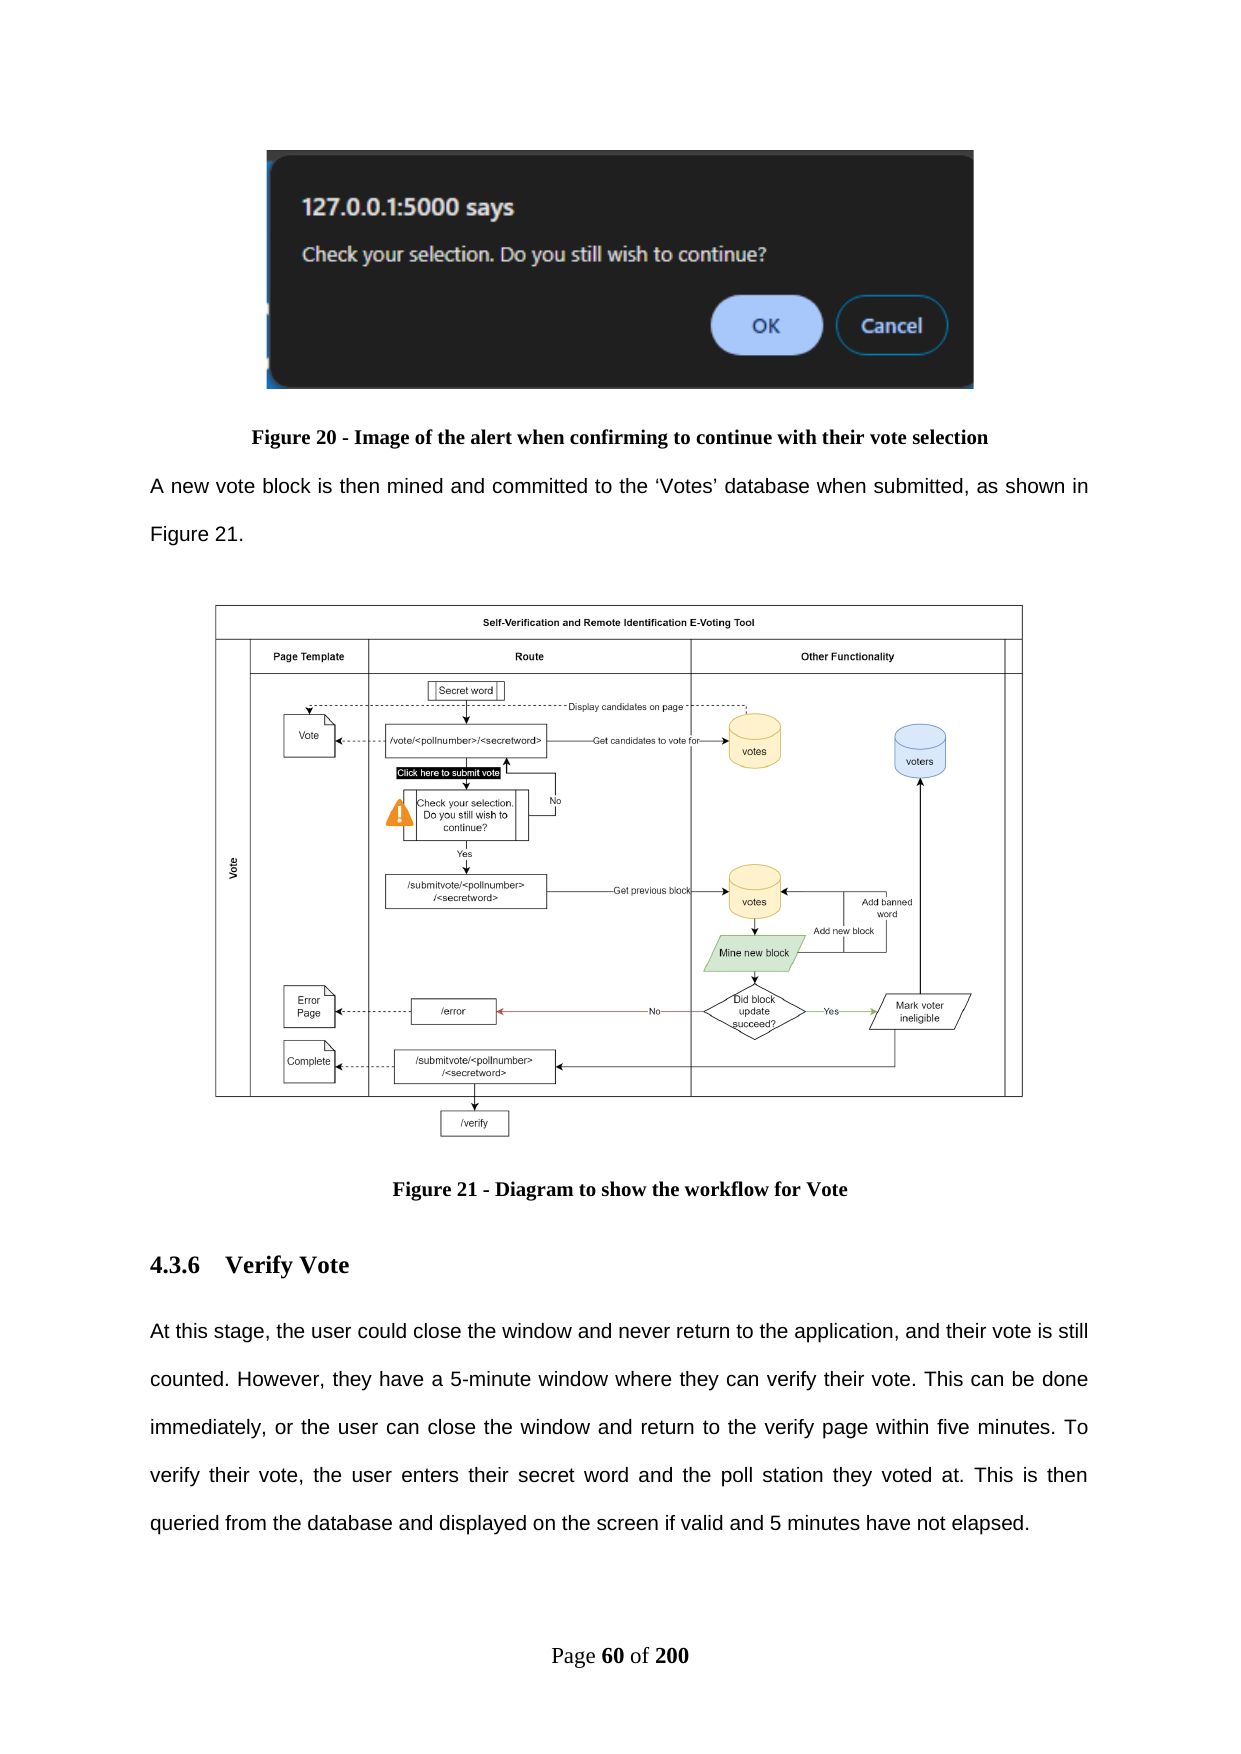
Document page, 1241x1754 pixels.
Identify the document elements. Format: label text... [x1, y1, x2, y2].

text A new vote block is then mined and committed to the ‘Votes’ database when submitted, as shown in Figure 21. [150, 474, 1090, 546]
text At this stage, the user could close the window and never return to the application, and their vote is still counted. However, they have a 5-minute window where they can verify their vote. This can be done immediately, or the user can close the window and return to the verify page within five minutes. To verify their vote, the user enters their secret word and the poll station they voted at. This is then queried from the database and displayed on the screen if valid and 5 minutes have not elapsed. [150, 1319, 1090, 1534]
picture [266, 150, 974, 389]
text Figure 20 - Image of the alert when confirming to continue with their vote selection [150, 425, 1090, 449]
picture [206, 595, 1035, 1140]
subtitle Verify Vote [150, 1251, 1090, 1279]
text Figure 21 - Diagram to show the workflow for Vote [150, 1176, 1090, 1201]
